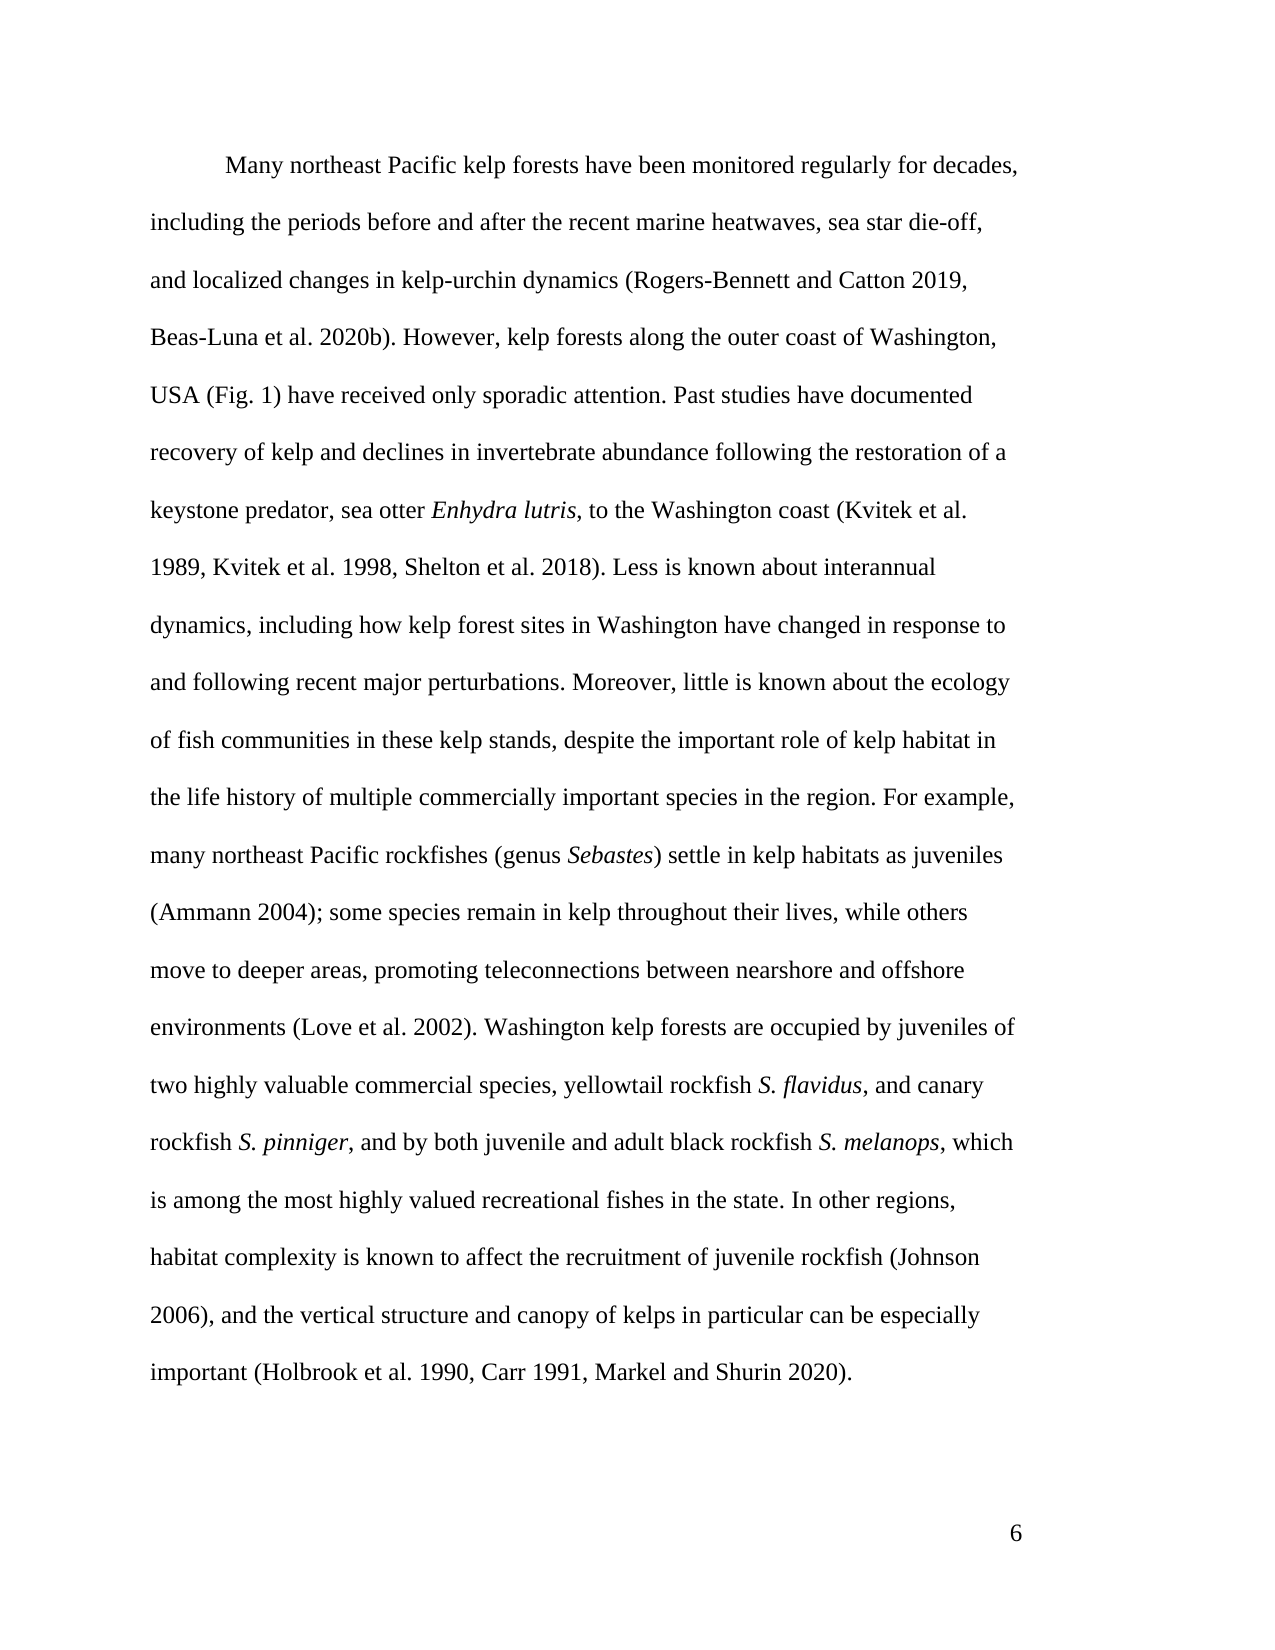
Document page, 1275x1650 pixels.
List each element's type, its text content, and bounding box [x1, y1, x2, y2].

text Many northeast Pacific kelp forests have been monitored regularly for decades, including the periods before and after the recent marine heatwaves, sea star die-off, and localized changes in kelp-urchin dynamics (Rogers-Bennett and Catton 2019, Beas-Luna et al. 2020b). However, kelp forests along the outer coast of Washington, USA (Fig. 1) have received only sporadic attention. Past studies have documented recovery of kelp and declines in invertebrate abundance following the restoration of a keystone predator, sea otter Enhydra lutris, to the Washington coast (Kvitek et al. 1989, Kvitek et al. 1998, Shelton et al. 2018). Less is known about interannual dynamics, including how kelp forest sites in Washington have changed in response to and following recent major perturbations. Moreover, little is known about the ecology of fish communities in these kelp stands, despite the important role of kelp habitat in the life history of multiple commercially important species in the region. For example, many northeast Pacific rockfishes (genus Sebastes) settle in kelp habitats as juveniles (Ammann 2004); some species remain in kelp throughout their lives, while others move to deeper areas, promoting teleconnections between nearshore and offshore environments (Love et al. 2002). Washington kelp forests are occupied by juveniles of two highly valuable commercial species, yellowtail rockfish S. flavidus, and canary rockfish S. pinniger, and by both juvenile and adult black rockfish S. melanops, which is among the most highly valued recreational fishes in the state. In other regions, habitat complexity is known to affect the recruitment of juvenile rockfish (Johnson 2006), and the vertical structure and canopy of kelps in particular can be especially important (Holbrook et al. 1990, Carr 1991, Markel and Shurin 2020). [150, 150, 1022, 1386]
